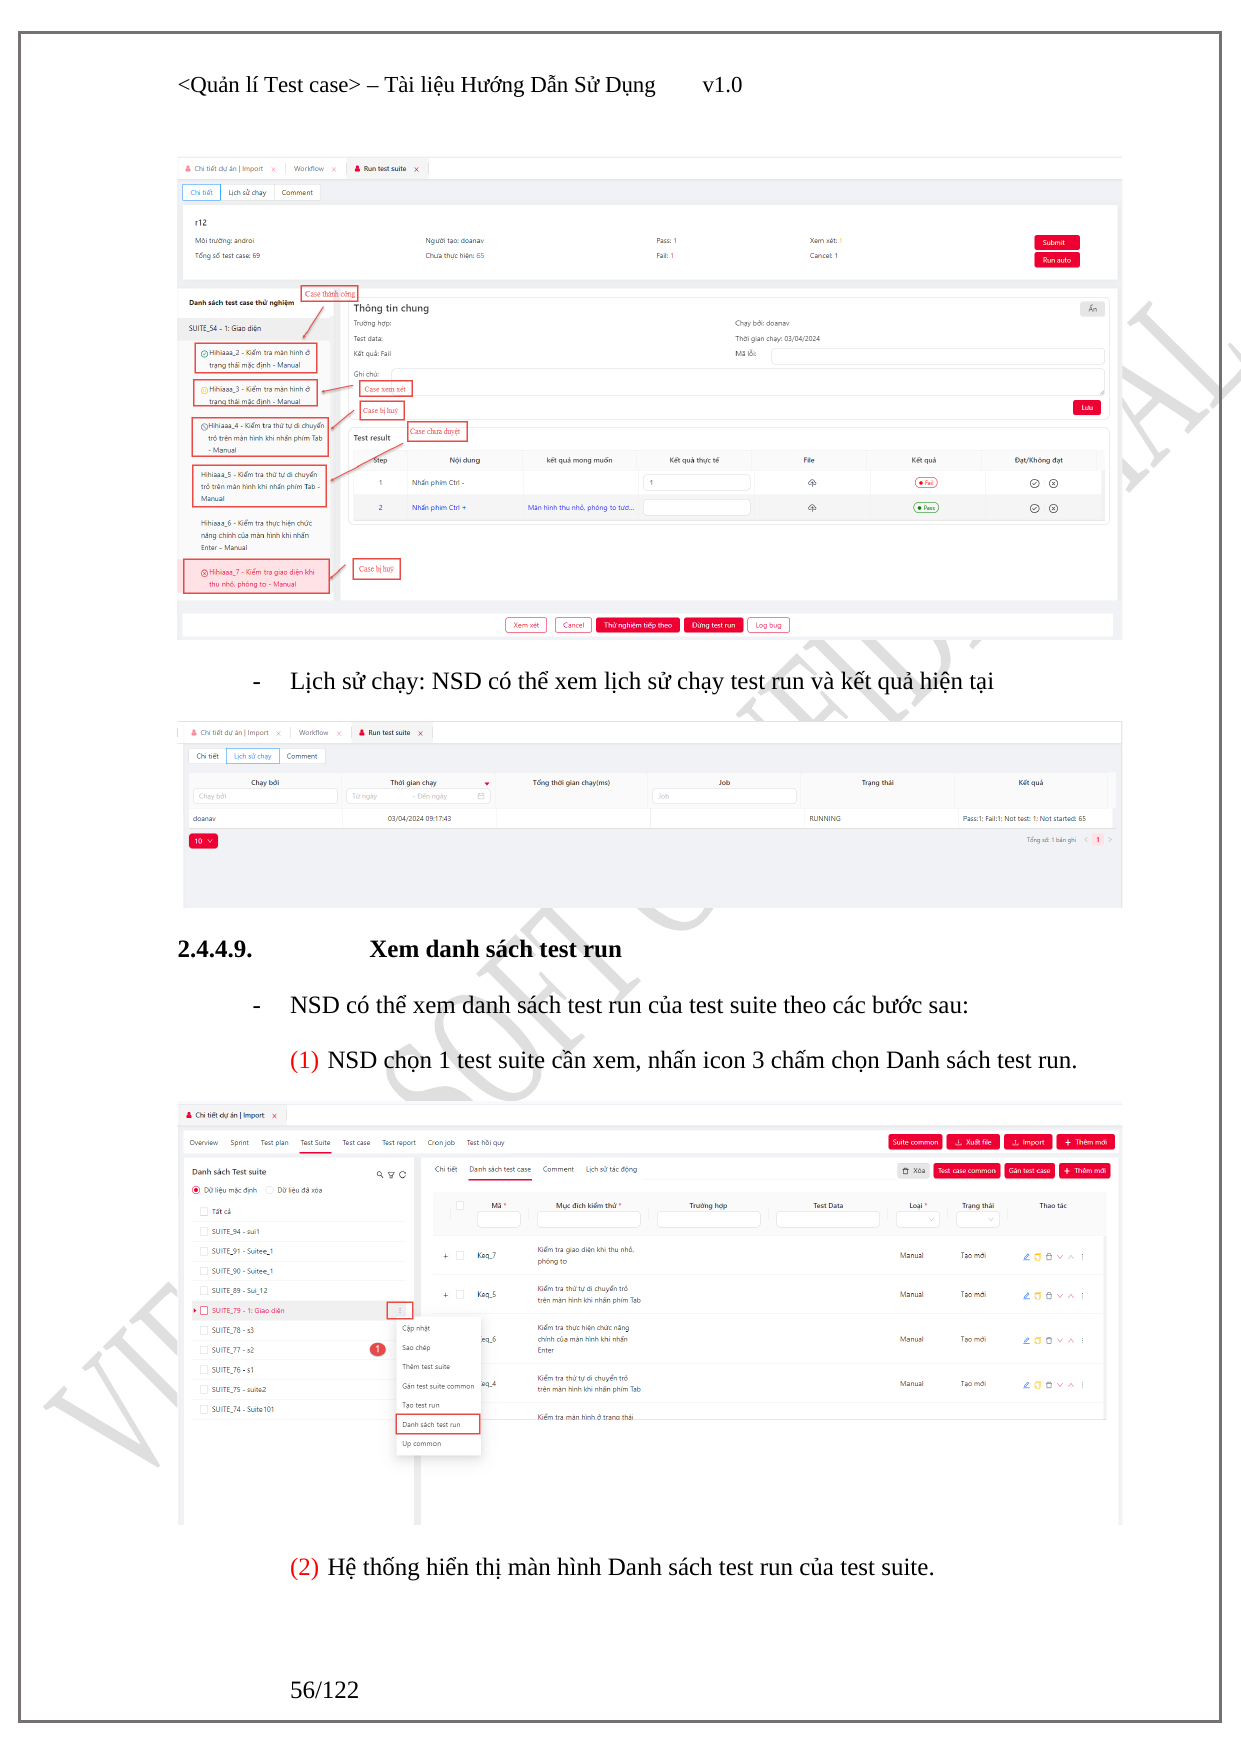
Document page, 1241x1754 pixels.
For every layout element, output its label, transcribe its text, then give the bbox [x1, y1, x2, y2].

picture [177, 1101, 1123, 1525]
list NSD có thể xem danh sách test run của test suite theo các bước sau: [252, 990, 1121, 1018]
picture [177, 721, 1123, 908]
picture [177, 156, 1123, 640]
list Xem danh sách test run [177, 934, 1121, 963]
list Lịch sử chạy: NSD có thể xem lịch sử chạy test run và kết quả hiện tại [252, 666, 1121, 695]
list Hệ thống hiển thị màn hình Danh sách test run của test suite. [290, 1552, 1121, 1581]
list NSD chọn 1 test suite cần xem, nhấn icon 3 chấm chọn Danh sách test run. [290, 1045, 1121, 1074]
